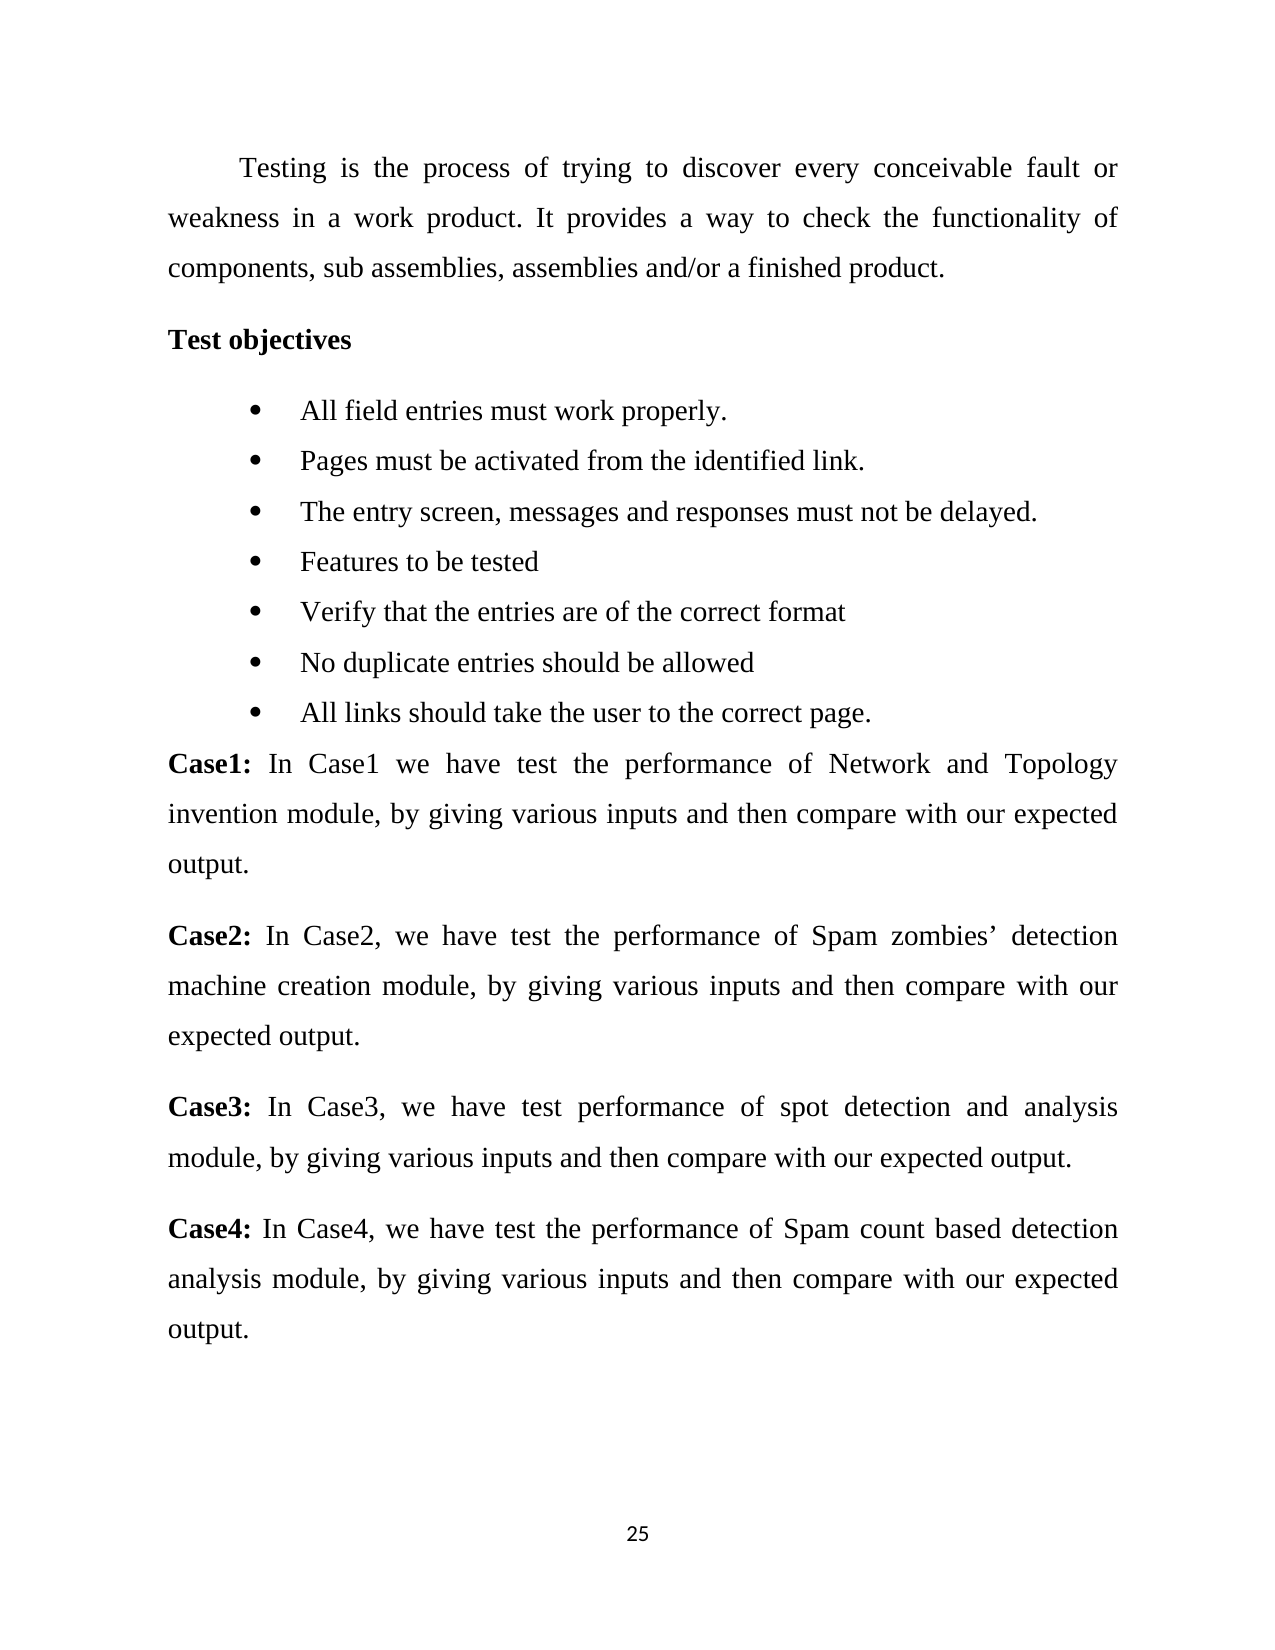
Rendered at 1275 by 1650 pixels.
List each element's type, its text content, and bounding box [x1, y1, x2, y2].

text Case1: In Case1 we have test the performance of Network and Topology invention module, by giving various inputs and then compare with our expected output. [168, 746, 1119, 880]
text Case2: In Case2, we have test the performance of Spam zombies’ detection machine creation module, by giving various inputs and then compare with our expected output. [168, 918, 1119, 1052]
list Verify that the entries are of the correct format [250, 594, 1119, 628]
list All links should take the user to the correct page. [250, 695, 1119, 729]
list The entry screen, messages and responses must not be delayed. [250, 494, 1119, 527]
text Test objectives [168, 322, 1119, 355]
text Case3: In Case3, we have test performance of spot detection and analysis module, by giving various inputs and then compare with our expected output. [168, 1089, 1119, 1173]
text Case4: In Case4, we have test the performance of Spam count based detection analysis module, by giving various inputs and then compare with our expected output. [168, 1211, 1119, 1345]
list All field entries must work properly. [250, 393, 1119, 427]
list No duplicate entries should be allowed [250, 645, 1119, 679]
list Features to be tested [250, 544, 1119, 578]
text Testing is the process of trying to discover every conceivable fault or weakness in a work product. It provides a way to check the functionality of components, sub assemblies, assemblies and/or a finished product. [168, 150, 1119, 284]
list Pages must be activated from the identified link. [250, 443, 1119, 477]
